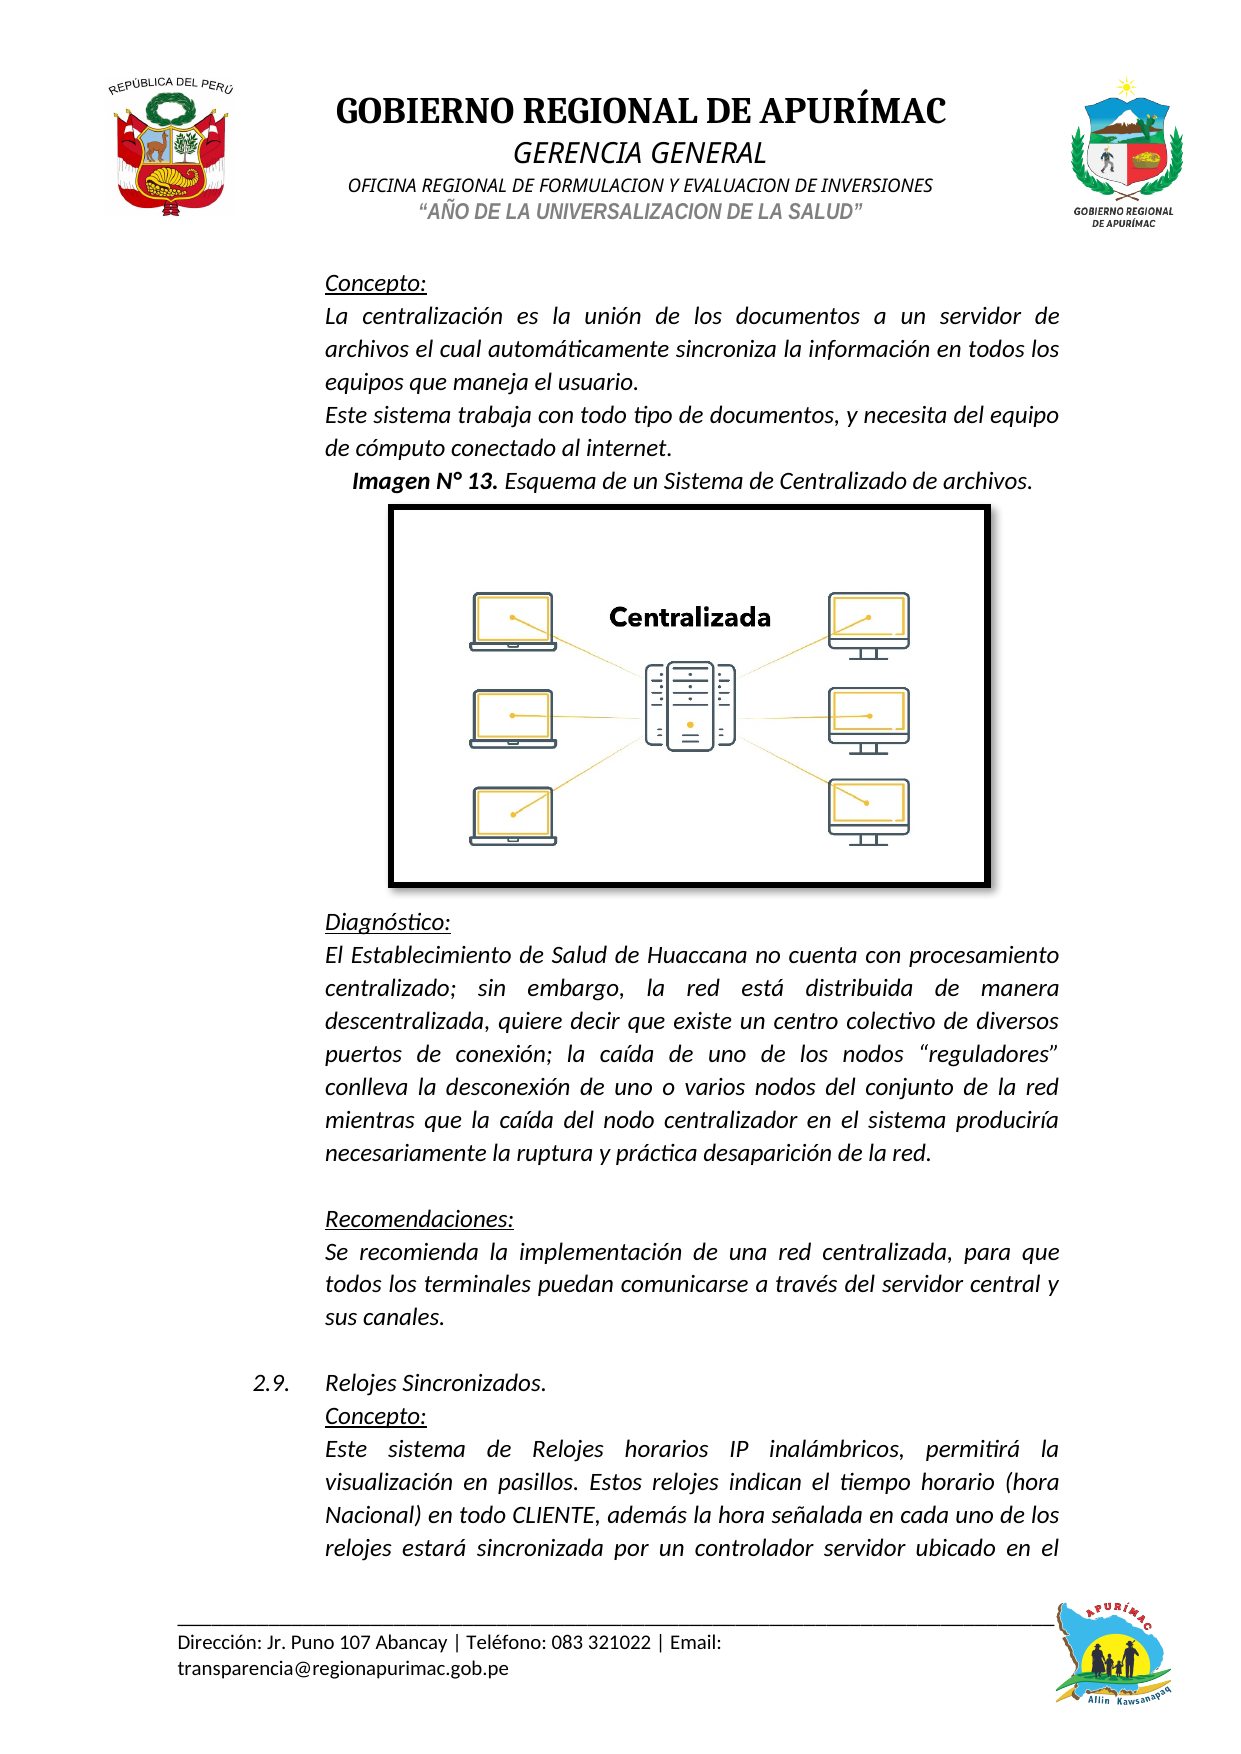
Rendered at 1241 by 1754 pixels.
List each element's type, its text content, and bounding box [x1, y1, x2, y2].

picture [105, 77, 236, 217]
text Imagen N° 13. Esquema de un Sistema de Centralizado de archivos. [325, 465, 1063, 495]
picture [394, 510, 984, 882]
list Recomendaciones: [325, 1203, 1063, 1233]
picture [1055, 1602, 1172, 1705]
list Diagnóstico: [325, 906, 1063, 937]
picture [1070, 75, 1184, 227]
list Concepto: [325, 1400, 1063, 1431]
list El Establecimiento de Salud de Huaccana no cuenta con procesamiento centralizado; sin embargo, la red está distribuida de manera descentralizada, quiere decir que existe un centro colectivo de diversos puertos de conexión; la caída de uno de los nodos “reguladores” conlleva la desconexión de uno o varios nodos del conjunto de la red mientras que la caída del nodo centralizador en el sistema produciría necesariamente la ruptura y práctica desaparición de la red. [325, 939, 1063, 1167]
list La centralización es la unión de los documentos a un servidor de archivos el cual automáticamente sincroniza la información en todos los equipos que maneja el usuario. [325, 300, 1063, 397]
list Relojes Sincronizados. [252, 1367, 1063, 1398]
list Este sistema trabaja con todo tipo de documentos, y necesita del equipo de cómputo conectado al internet. [325, 399, 1063, 462]
list Se recomienda la implementación de una red centralizada, para que todos los terminales puedan comunicarse a través del servidor central y sus canales. [325, 1236, 1063, 1332]
list Concepto: [325, 267, 1063, 298]
